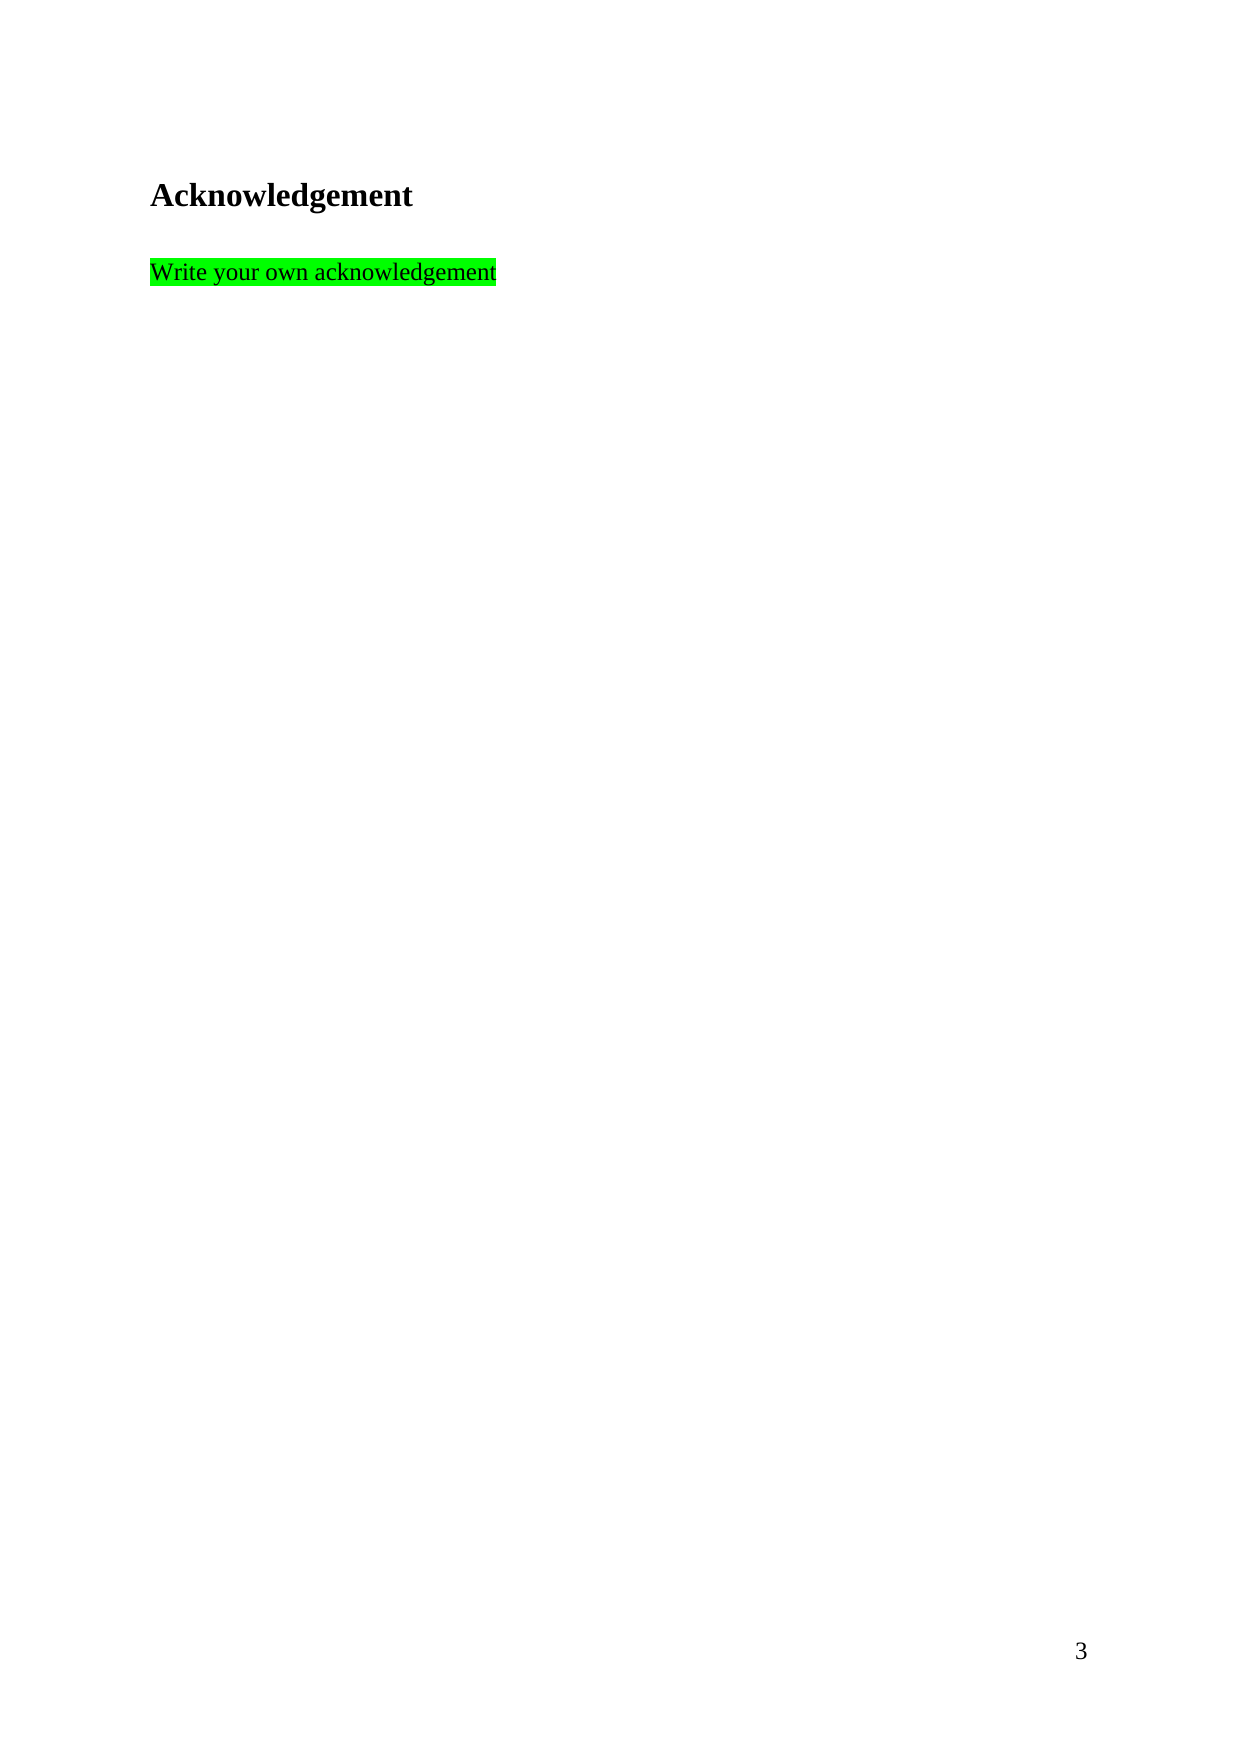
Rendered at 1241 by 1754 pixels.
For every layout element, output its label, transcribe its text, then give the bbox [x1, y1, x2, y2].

subtitle Acknowledgement [150, 175, 1090, 213]
text Write your own acknowledgement [150, 257, 1090, 286]
